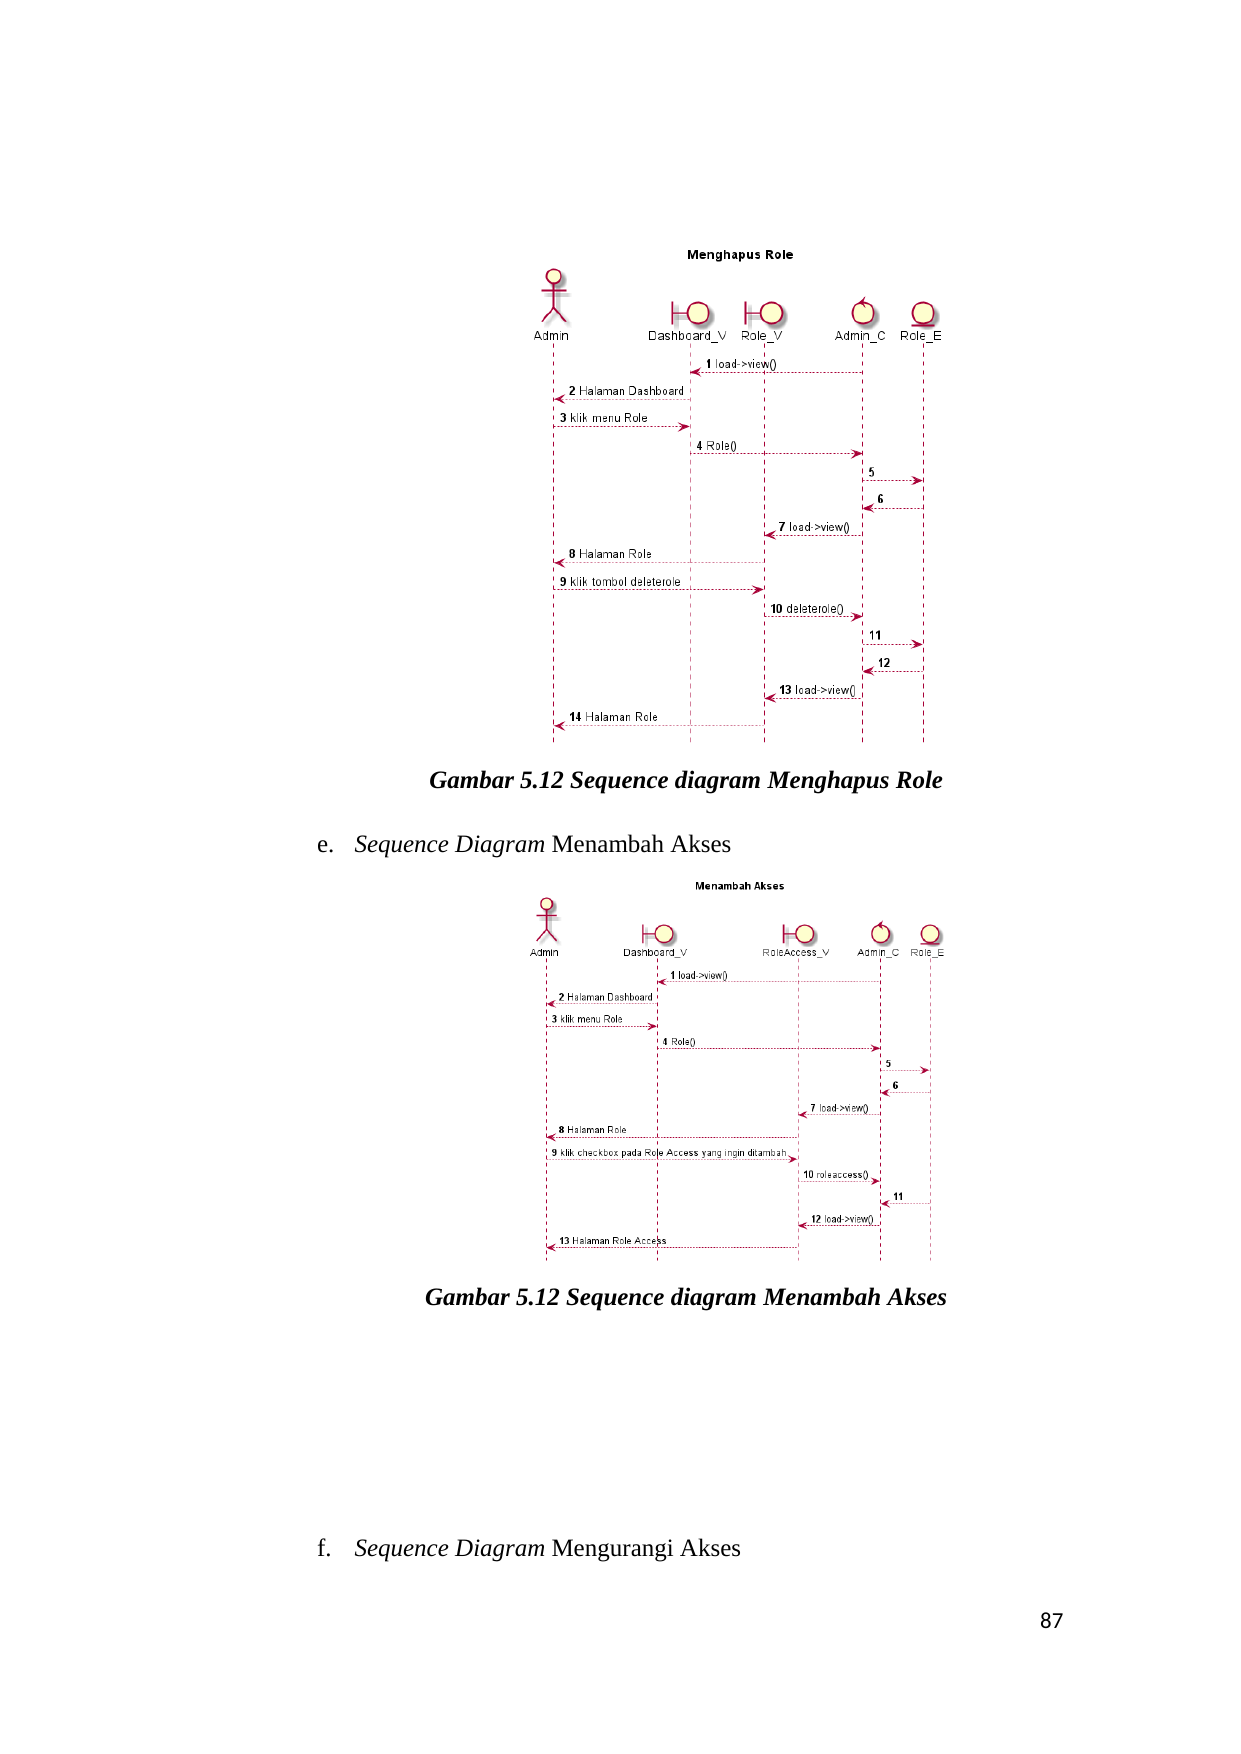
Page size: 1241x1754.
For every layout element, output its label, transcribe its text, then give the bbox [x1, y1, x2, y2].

list Sequence Diagram Mengurangi Akses [317, 1533, 1063, 1562]
picture [526, 236, 950, 751]
list Sequence Diagram Menambah Akses [317, 829, 1063, 857]
picture [524, 871, 952, 1268]
text Gambar 5.12 Sequence diagram Menghapus Role [311, 765, 1063, 793]
text Gambar 5.12 Sequence diagram Menambah Akses [311, 1282, 1063, 1311]
